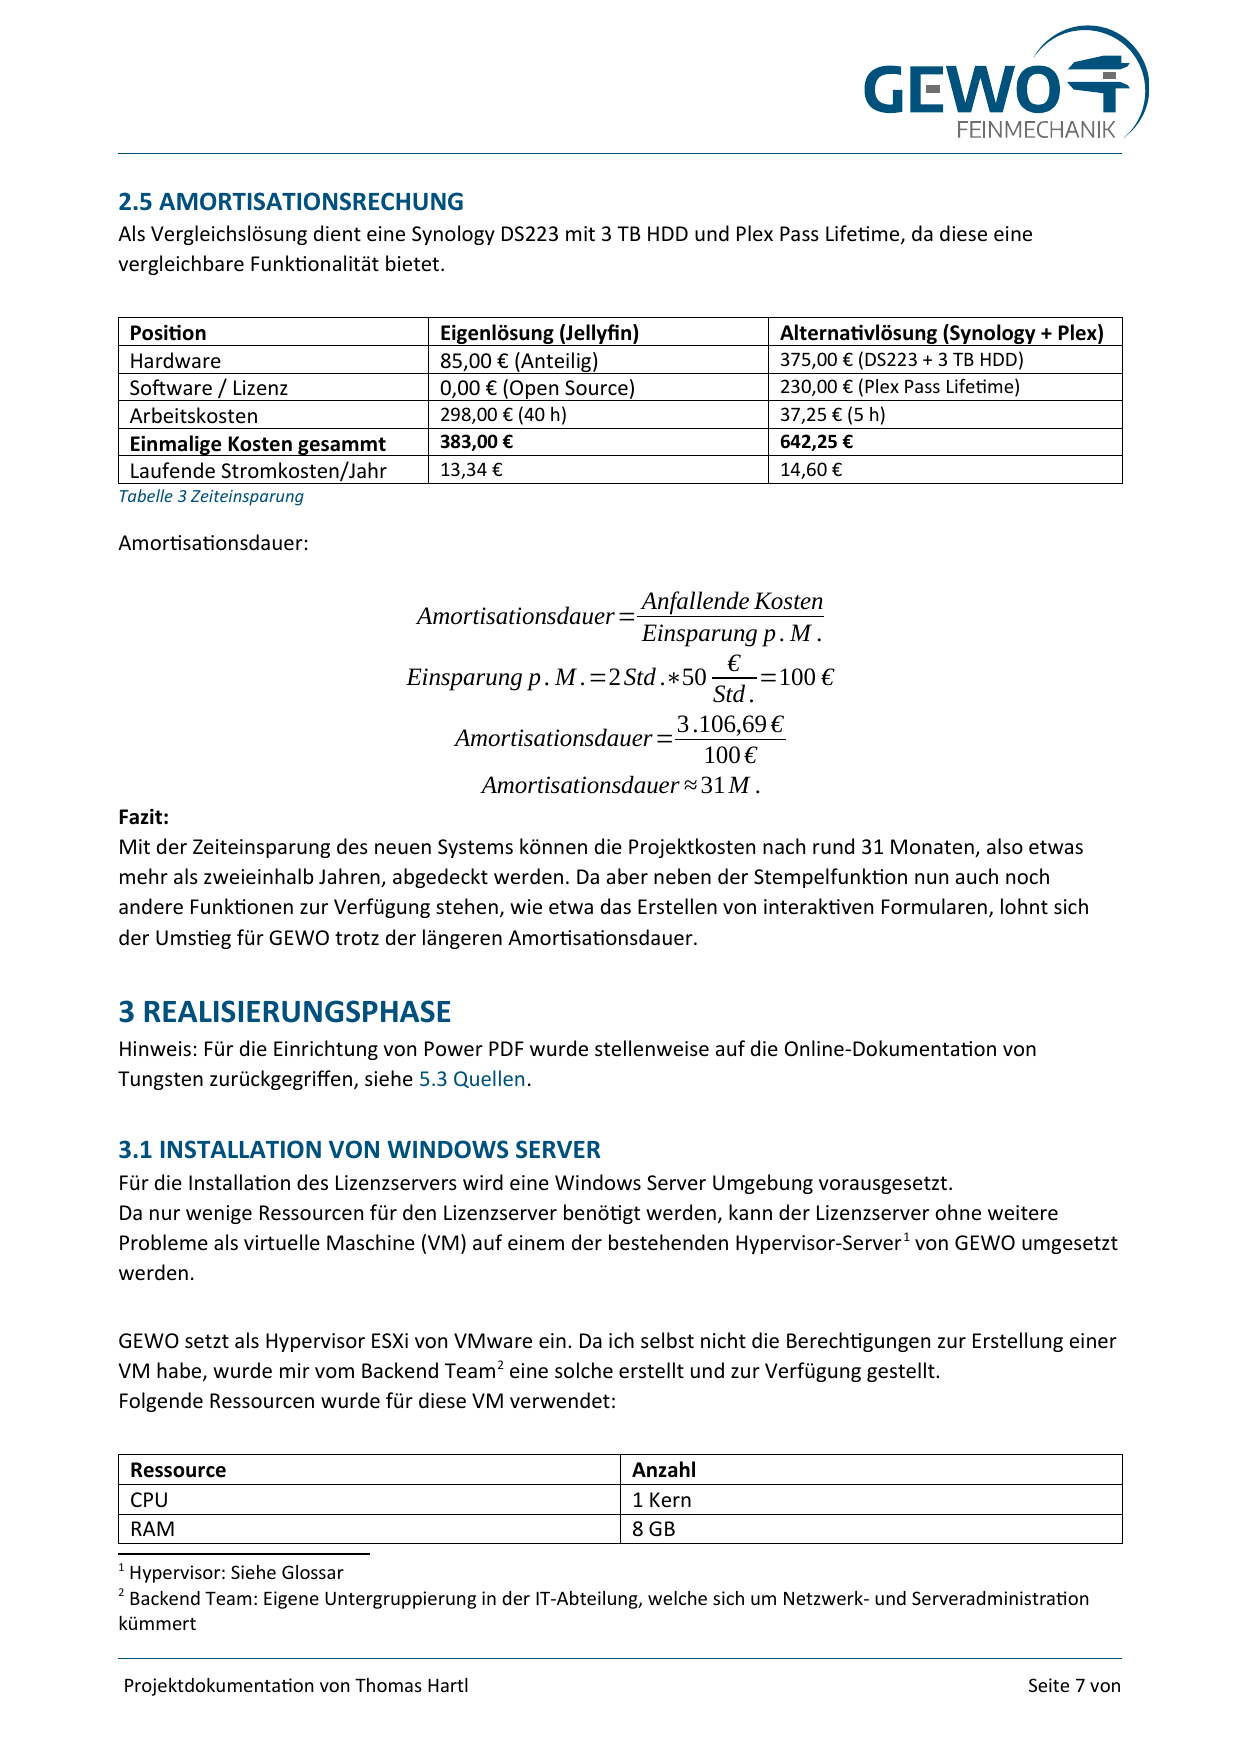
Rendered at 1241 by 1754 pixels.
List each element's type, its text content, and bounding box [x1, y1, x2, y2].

table_cell 37,25 € (5 h) [769, 401, 1122, 428]
table_cell 13,34 € [429, 456, 768, 483]
table_cell 642,25 € [769, 429, 1122, 455]
table_cell Arbeitskosten [119, 401, 428, 428]
table_cell CPU [119, 1485, 620, 1513]
text Fazit: Mit der Zeiteinsparung des neuen Systems können die Projektkosten nach rund 31 Monaten, also etwas mehr als zweieinhalb Jahren, abgedeckt werden. Da aber neben der Stempelfunktion nun auch noch andere Funktionen zur Verfügung stehen, wie etwa das Erstellen von interaktiven Formularen, lohnt sich der Umstieg für GEWO trotz der längeren Amortisationsdauer. [118, 802, 1122, 951]
subtitle 3.1 Installation von Windows Server [118, 1132, 1122, 1165]
table_cell Laufende Stromkosten/Jahr [119, 456, 428, 483]
table_header Alternativlösung (Synology + Plex) [769, 318, 1122, 345]
table_header Anzahl [621, 1455, 1122, 1484]
subtitle 2.5 Amortisationsrechung [118, 184, 1122, 217]
table_cell 85,00 € (Anteilig) [429, 346, 768, 372]
text GEWO setzt als Hypervisor ESXi von VMware ein. Da ich selbst nicht die Berechtigungen zur Erstellung einer VM habe, wurde mir vom Backend Team eine solche erstellt und zur Verfügung gestellt. Folgende Ressourcen wurde für diese VM verwendet: [118, 1326, 1122, 1414]
text Als Vergleichslösung dient eine Synology DS223 mit 3 TB HDD und Plex Pass Lifetime, da diese eine vergleichbare Funktionalität bietet. [118, 219, 1122, 278]
table_header Position [119, 318, 428, 345]
picture [1123, 130, 1132, 139]
subtitle 3 Realisierungsphase [118, 990, 1122, 1031]
table_cell 8 GB [621, 1515, 1122, 1543]
text Tabelle 3 Zeiteinsparung [118, 484, 1122, 507]
table_cell Einmalige Kosten gesammt [119, 429, 428, 455]
text Amortisationsdauer: [118, 528, 1122, 556]
table_cell 1 Kern [621, 1485, 1122, 1513]
table_cell 375,00 € (DS223 + 3 TB HDD) [769, 346, 1122, 372]
table_cell 230,00 € (Plex Pass Lifetime) [769, 374, 1122, 400]
text Für die Installation des Lizenzservers wird eine Windows Server Umgebung vorausgesetzt. Da nur wenige Ressourcen für den Lizenzserver benötigt werden, kann der Lizenzserver ohne weitere Probleme als virtuelle Maschine (VM) auf einem der bestehenden Hypervisor-Server von GEWO umgesetzt werden. [118, 1168, 1122, 1286]
table_header Ressource [119, 1455, 620, 1484]
table_cell RAM [119, 1515, 620, 1543]
table_cell 14,60 € [769, 456, 1122, 483]
table_cell Hardware [119, 346, 428, 372]
table_cell Software / Lizenz [119, 374, 428, 400]
table_cell 383,00 € [429, 429, 768, 455]
table_cell 0,00 € (Open Source) [429, 374, 768, 400]
table_header Eigenlösung (Jellyfin) [429, 318, 768, 345]
picture [1033, 50, 1039, 58]
text Hinweis: Für die Einrichtung von Power PDF wurde stellenweise auf die Online-Dokumentation von Tungsten zurückgegriffen, siehe 5.3 Quellen. [118, 1034, 1122, 1092]
table_cell 298,00 € (40 h) [429, 401, 768, 428]
